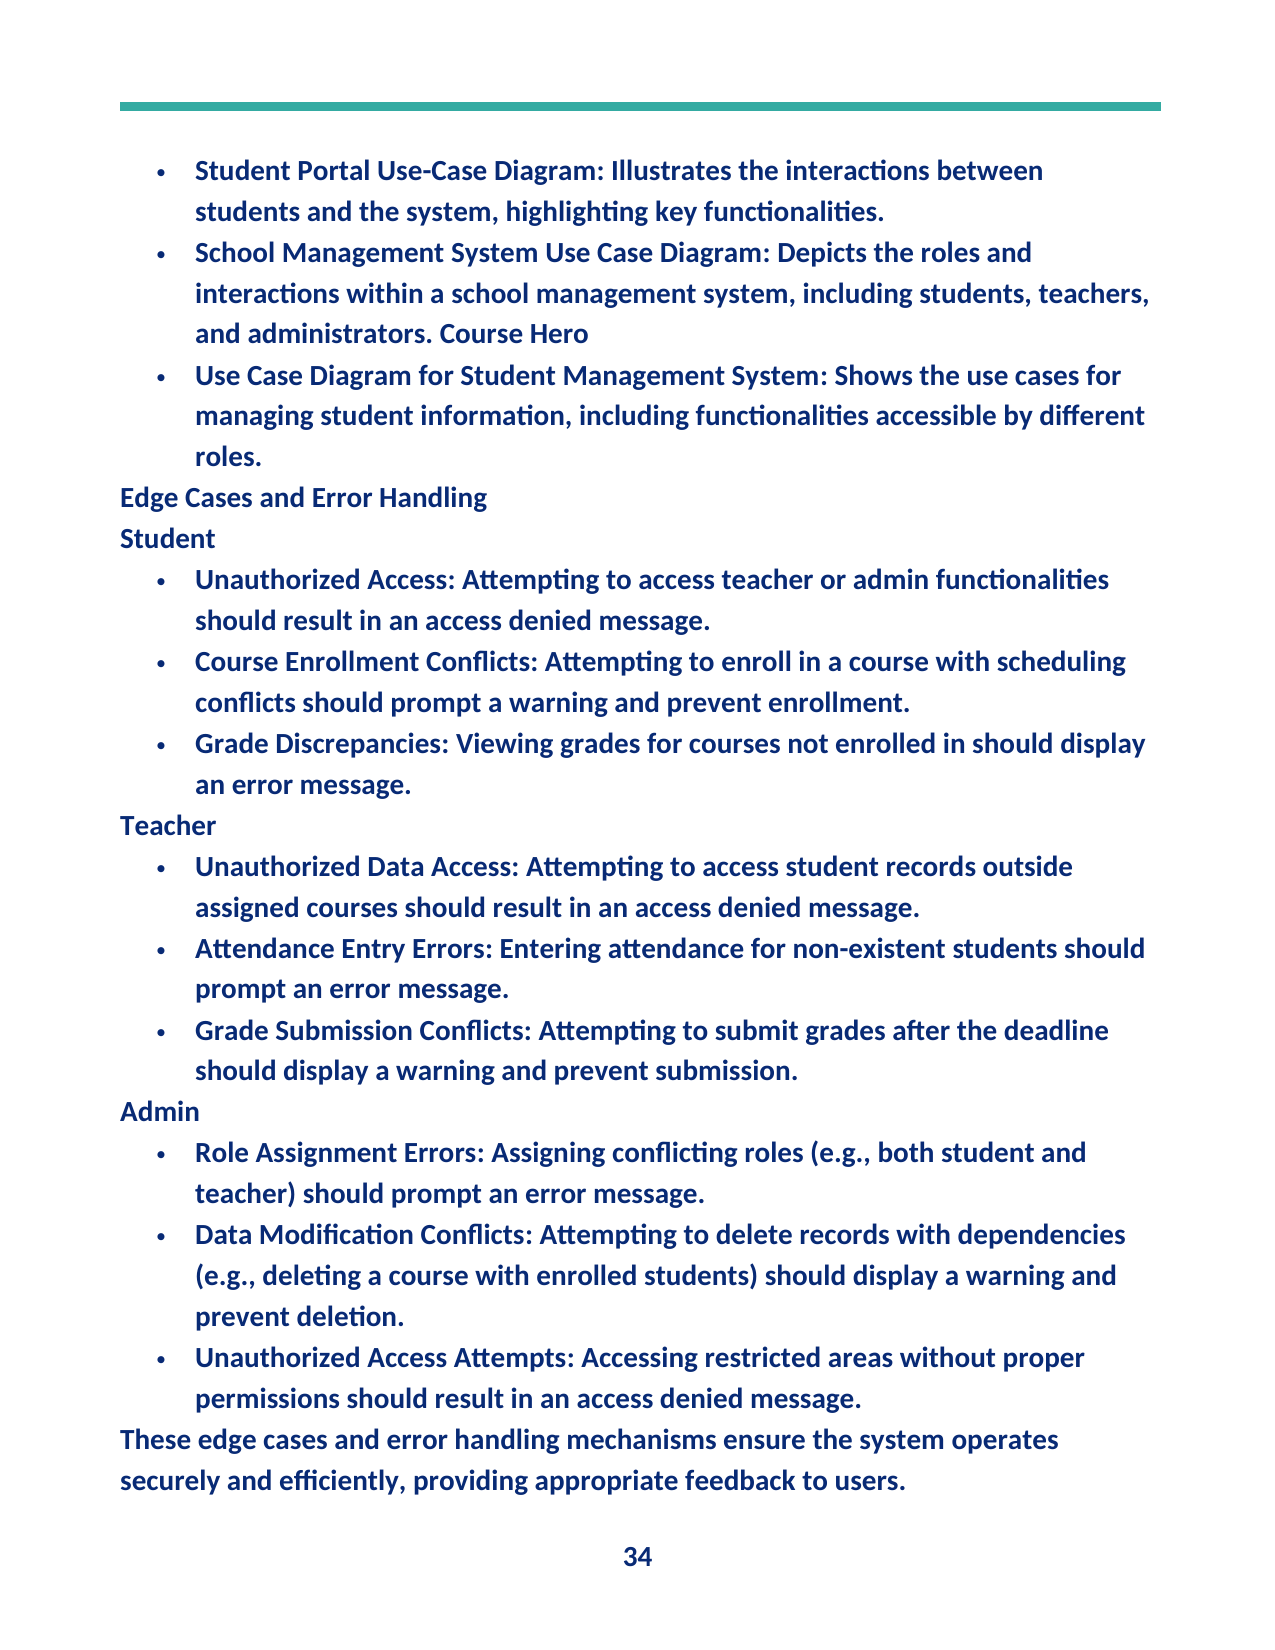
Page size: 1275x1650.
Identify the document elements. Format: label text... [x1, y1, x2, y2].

text These edge cases and error handling mechanisms ensure the system operates securely and efficiently, providing appropriate feedback to users. [120, 1421, 1155, 1497]
list Unauthorized Access Attempts: Accessing restricted areas without proper permissions should result in an access denied message. [157, 1339, 1155, 1416]
list Course Enrollment Conflicts: Attempting to enroll in a course with scheduling conflicts should prompt a warning and prevent enrollment. [157, 643, 1155, 720]
list Unauthorized Data Access: Attempting to access student records outside assigned courses should result in an access denied message. [157, 848, 1155, 924]
list School Management System Use Case Diagram: Depicts the roles and interactions within a school management system, including students, teachers, and administrators. Course Hero [157, 234, 1155, 351]
text Admin [120, 1093, 1155, 1129]
list Grade Submission Conflicts: Attempting to submit grades after the deadline should display a warning and prevent submission. [157, 1012, 1155, 1088]
list Attendance Entry Errors: Entering attendance for non-existent students should prompt an error message. [157, 930, 1155, 1006]
text Student [120, 520, 1155, 556]
text Teacher [120, 807, 1155, 842]
list Unauthorized Access: Attempting to access teacher or admin functionalities should result in an access denied message. [157, 561, 1155, 638]
list Use Case Diagram for Student Management System: Shows the use cases for managing student information, including functionalities accessible by different roles. [157, 357, 1155, 474]
list Data Modification Conflicts: Attempting to delete records with dependencies (e.g., deleting a course with enrolled students) should display a warning and prevent deletion. [157, 1216, 1155, 1334]
list Student Portal Use-Case Diagram: Illustrates the interactions between students and the system, highlighting key functionalities. [157, 152, 1155, 228]
list Grade Discrepancies: Viewing grades for courses not enrolled in should display an error message. [157, 725, 1155, 802]
text Edge Cases and Error Handling [120, 479, 1155, 515]
list Role Assignment Errors: Assigning conflicting roles (e.g., both student and teacher) should prompt an error message. [157, 1134, 1155, 1211]
